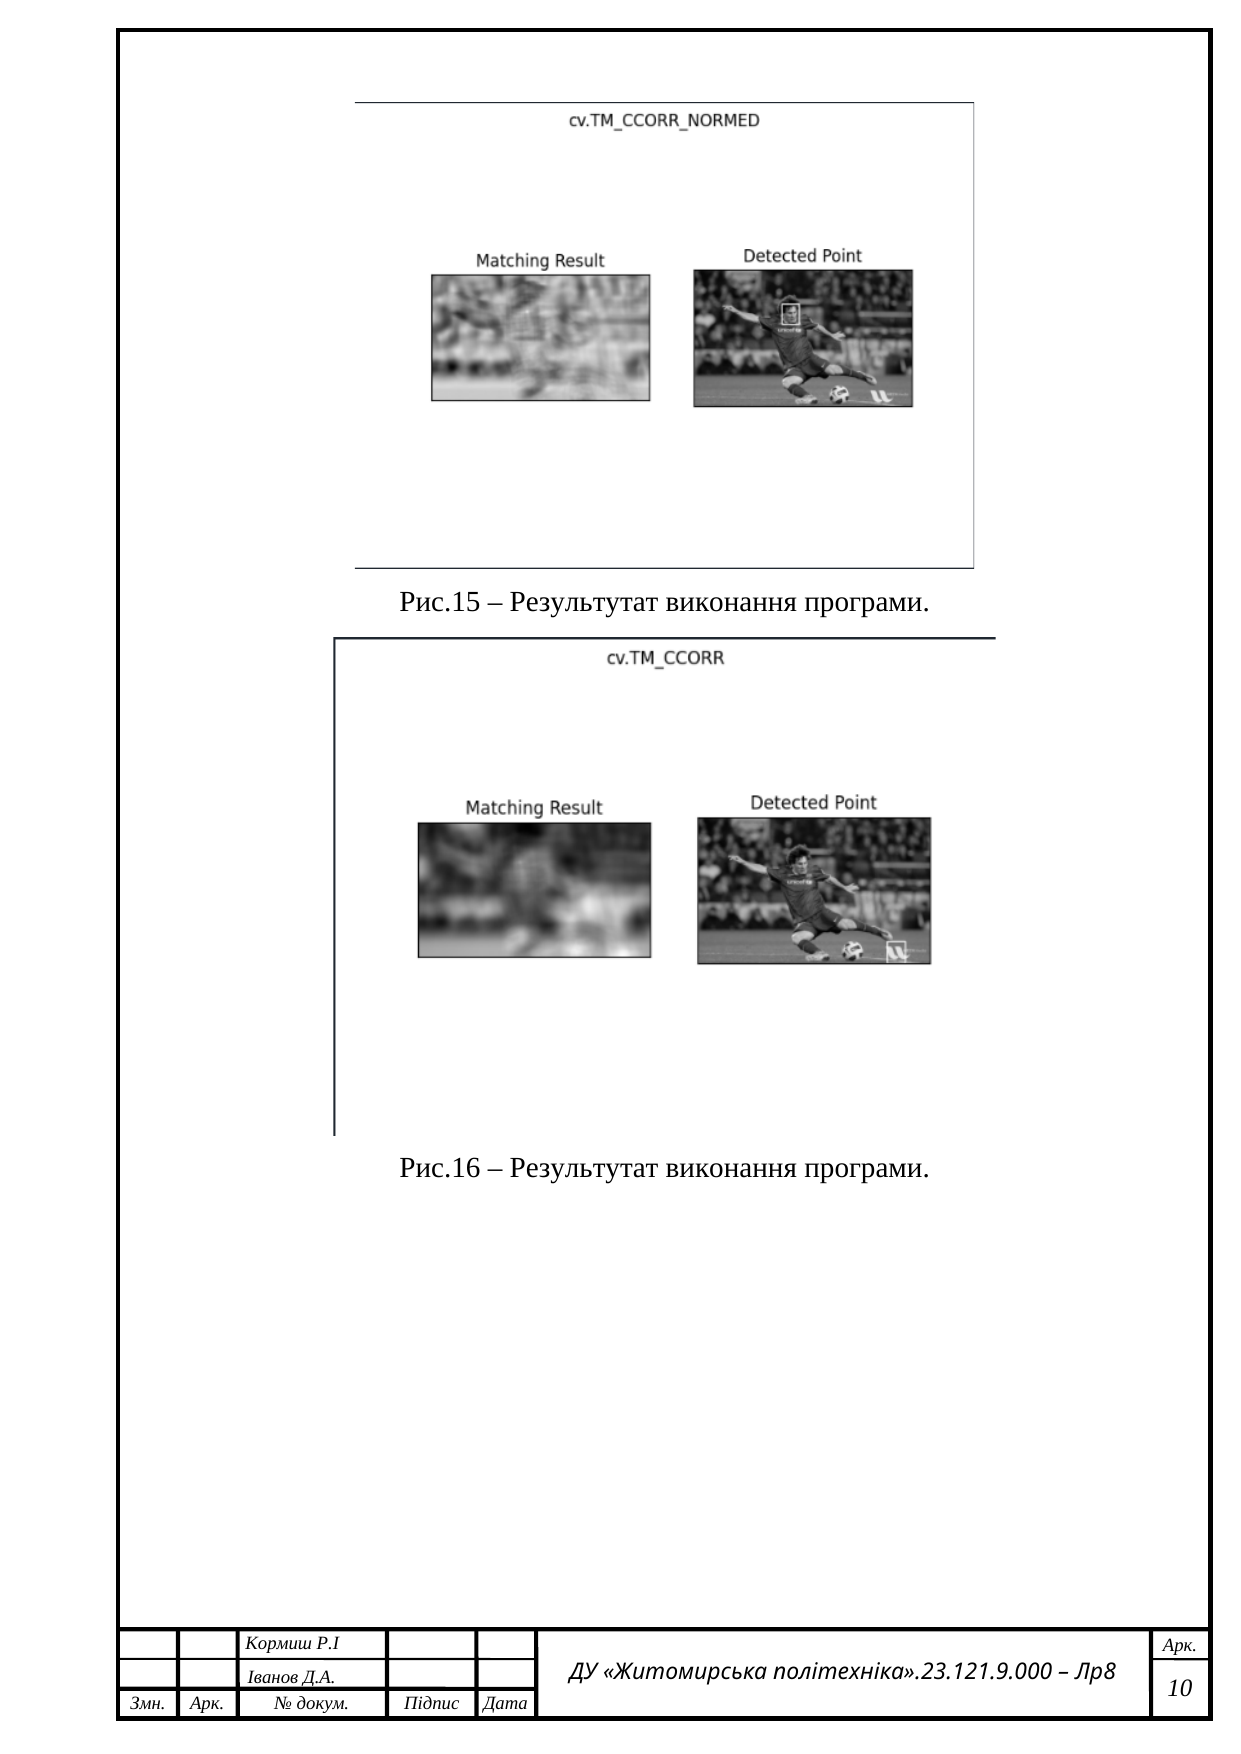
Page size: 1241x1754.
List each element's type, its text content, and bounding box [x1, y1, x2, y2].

picture [333, 637, 996, 1136]
text Рис.16 – Результутат виконання програми. [148, 1150, 1181, 1184]
text Рис.15 – Результутат виконання програми. [148, 584, 1181, 618]
picture [354, 102, 975, 569]
